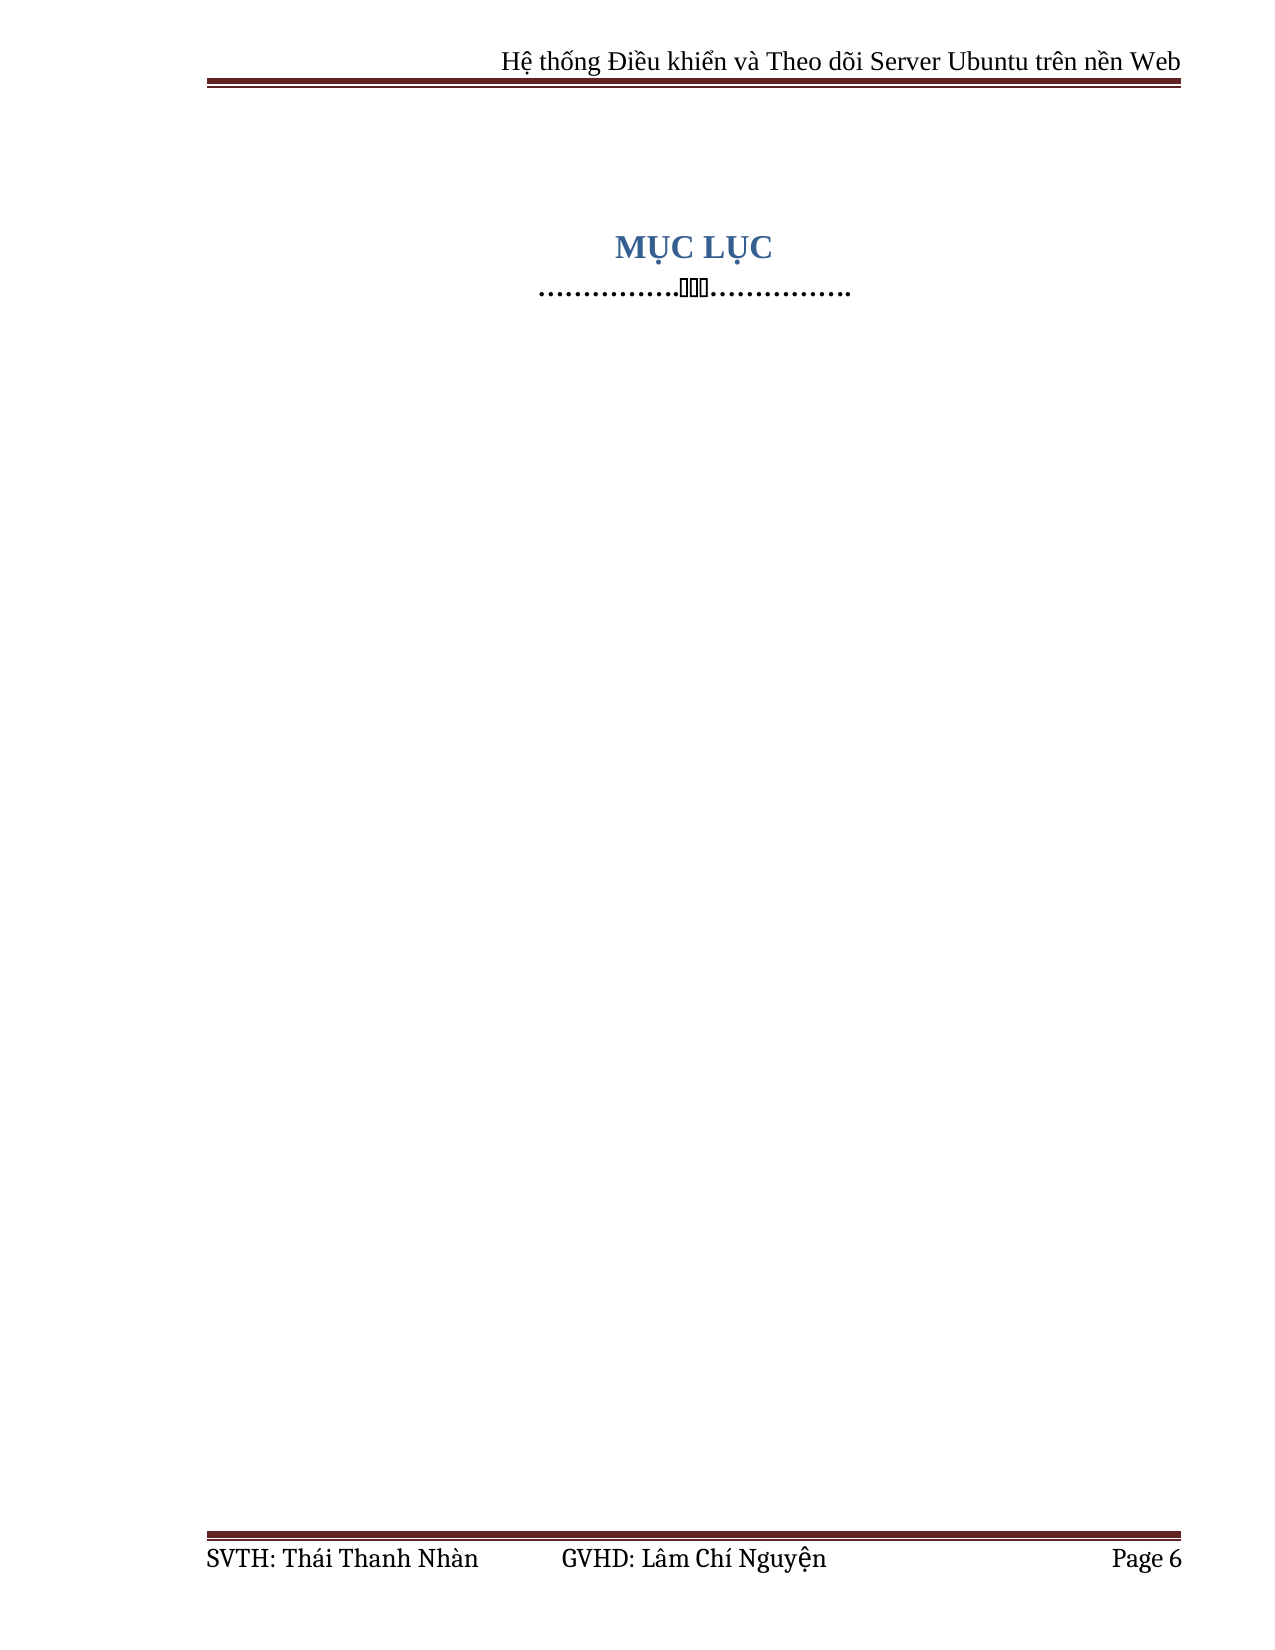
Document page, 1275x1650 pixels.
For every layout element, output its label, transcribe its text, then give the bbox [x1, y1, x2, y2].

text …………….……………. [207, 271, 1181, 302]
subtitle MỤC LỤC [207, 227, 1181, 266]
